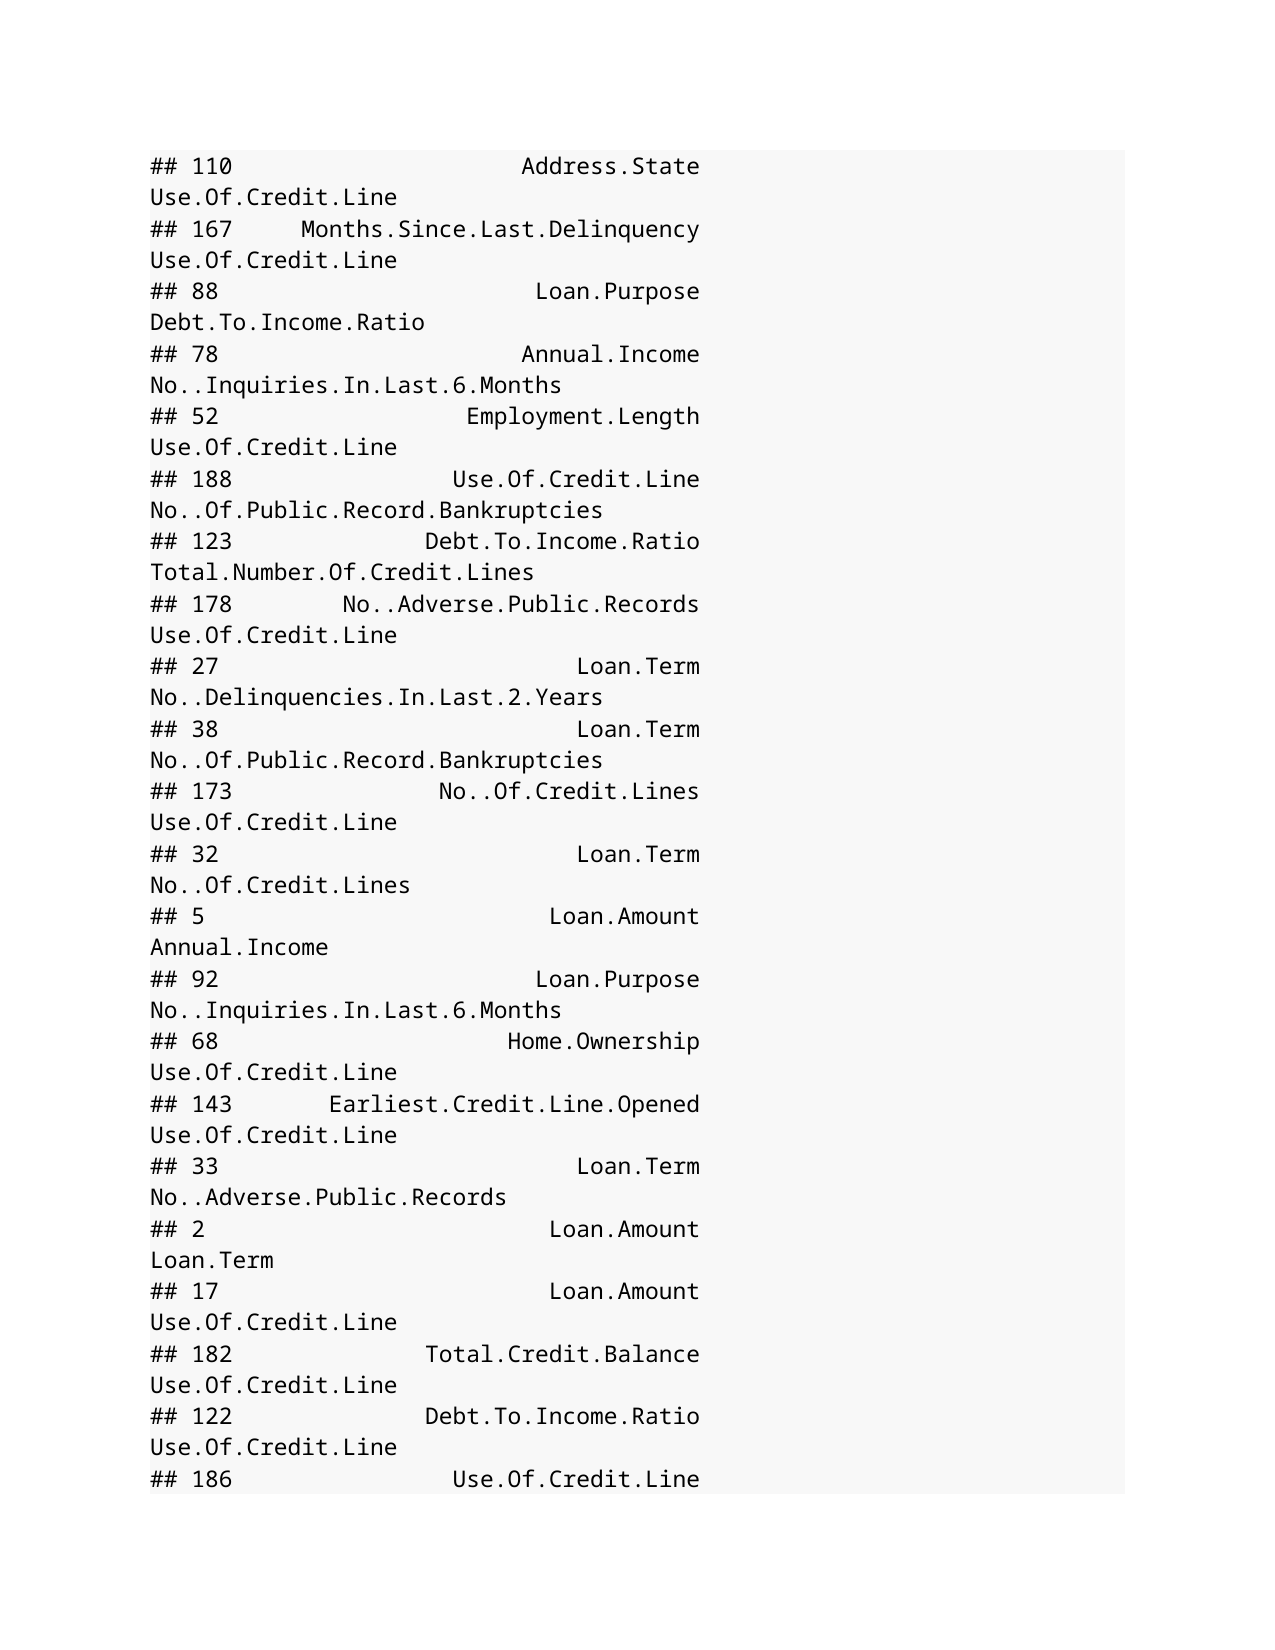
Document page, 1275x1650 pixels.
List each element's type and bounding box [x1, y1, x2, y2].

text [150, 150, 1125, 1494]
